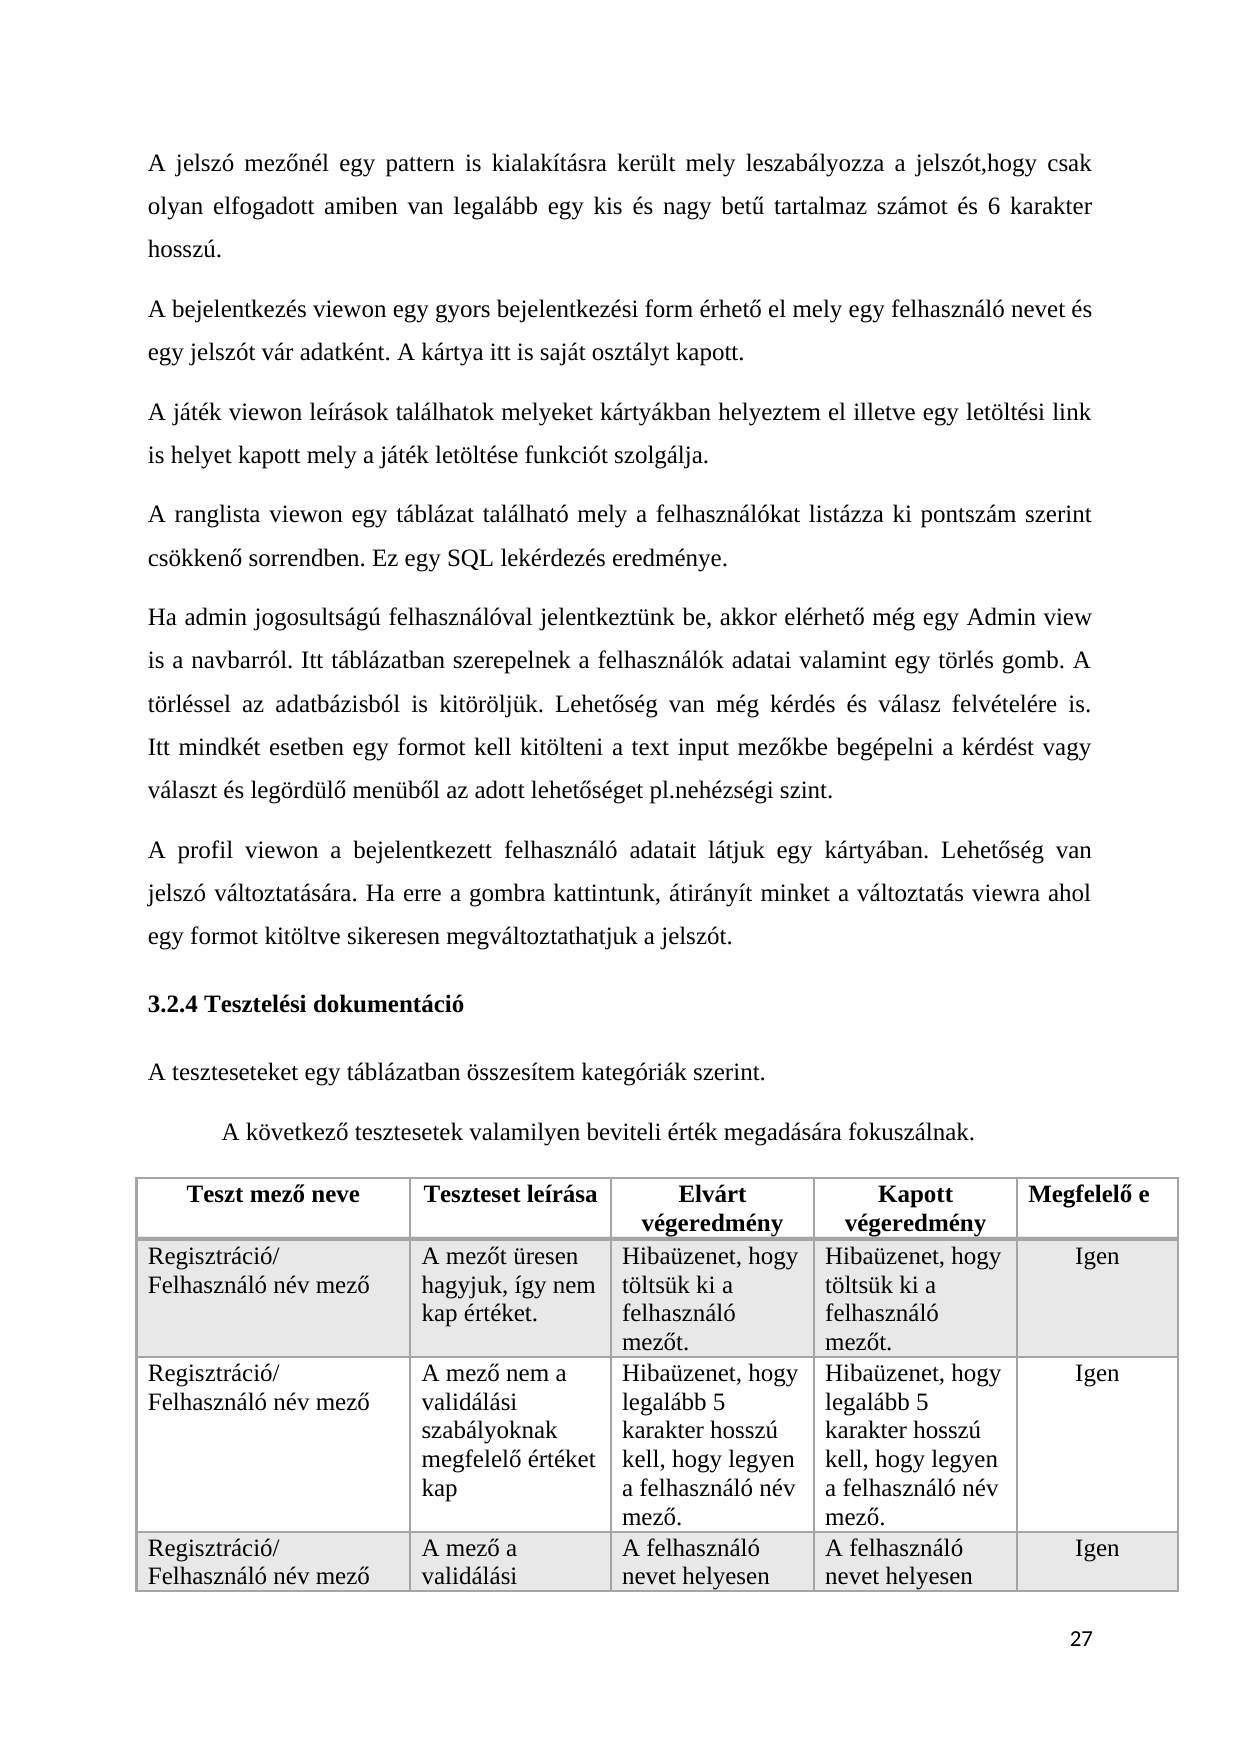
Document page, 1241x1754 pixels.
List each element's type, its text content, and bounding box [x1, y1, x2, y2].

text A ranglista viewon egy táblázat található mely a felhasználókat listázza ki pontszám szerint csökkenő sorrendben. Ez egy SQL lekérdezés eredménye. [148, 499, 1093, 571]
table_cell Igen [1018, 1241, 1177, 1356]
table_cell A mező nem a validálási szabályoknak megfelelő értéket kap [411, 1358, 610, 1531]
subtitle 3.2.4 Tesztelési dokumentáció [148, 989, 1093, 1018]
text A teszteseteket egy táblázatban összesítem kategóriák szerint. [148, 1057, 1093, 1086]
text A profil viewon a bejelentkezett felhasználó adatait látjuk egy kártyában. Lehetőség van jelszó változtatására. Ha erre a gombra kattintunk, átirányít minket a változtatás viewra ahol egy formot kitöltve sikeresen megváltoztathatjuk a jelszót. [148, 835, 1093, 950]
table_header Teszteset leírása [411, 1179, 610, 1236]
text A jelszó mezőnél egy pattern is kialakításra került mely leszabályozza a jelszót,hogy csak olyan elfogadott amiben van legalább egy kis és nagy betű tartalmaz számot és 6 karakter hosszú. [148, 148, 1093, 263]
table_cell Regisztráció/Felhasználó név mező [138, 1241, 409, 1356]
table_header Teszt mező neve [138, 1179, 409, 1236]
text A következő tesztesetek valamilyen beviteli érték megadására fokuszálnak. [148, 1117, 1093, 1146]
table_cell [815, 1533, 1016, 1590]
table_cell Hibaüzenet, hogy legalább 5 karakter hosszú kell, hogy legyen a felhasználó név mező. [612, 1358, 813, 1531]
table_cell Hibaüzenet, hogy töltsük ki a felhasználó mezőt. [612, 1241, 813, 1356]
table_header Megfelelő e [1018, 1179, 1177, 1236]
table_header Elvárt végeredmény [612, 1179, 813, 1236]
table_cell Igen [1018, 1533, 1177, 1590]
text A bejelentkezés viewon egy gyors bejelentkezési form érhető el mely egy felhasználó nevet és egy jelszót vár adatként. A kártya itt is saját osztályt kapott. [148, 294, 1093, 366]
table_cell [138, 1533, 409, 1590]
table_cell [612, 1533, 813, 1590]
table_cell Hibaüzenet, hogy töltsük ki a felhasználó mezőt. [815, 1241, 1016, 1356]
table_header Kapott végeredmény [815, 1179, 1016, 1236]
table_cell Igen [1018, 1358, 1177, 1531]
text A játék viewon leírások találhatok melyeket kártyákban helyeztem el illetve egy letöltési link is helyet kapott mely a játék letöltése funkciót szolgálja. [148, 397, 1093, 468]
table_cell Hibaüzenet, hogy legalább 5 karakter hosszú kell, hogy legyen a felhasználó név mező. [815, 1358, 1016, 1531]
table_cell Regisztráció/Felhasználó név mező [138, 1358, 409, 1531]
table_cell A mezőt üresen hagyjuk, így nem kap értéket. [411, 1241, 610, 1356]
text Ha admin jogosultságú felhasználóval jelentkeztünk be, akkor elérhető még egy Admin view is a navbarról. Itt táblázatban szerepelnek a felhasználók adatai valamint egy törlés gomb. A törléssel az adatbázisból is kitöröljük. Lehetőség van még kérdés és válasz felvételére is. Itt mindkét esetben egy formot kell kitölteni a text input mezőkbe begépelni a kérdést vagy választ és legördülő menüből az adott lehetőséget pl.nehézségi szint. [148, 602, 1093, 804]
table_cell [411, 1533, 610, 1590]
